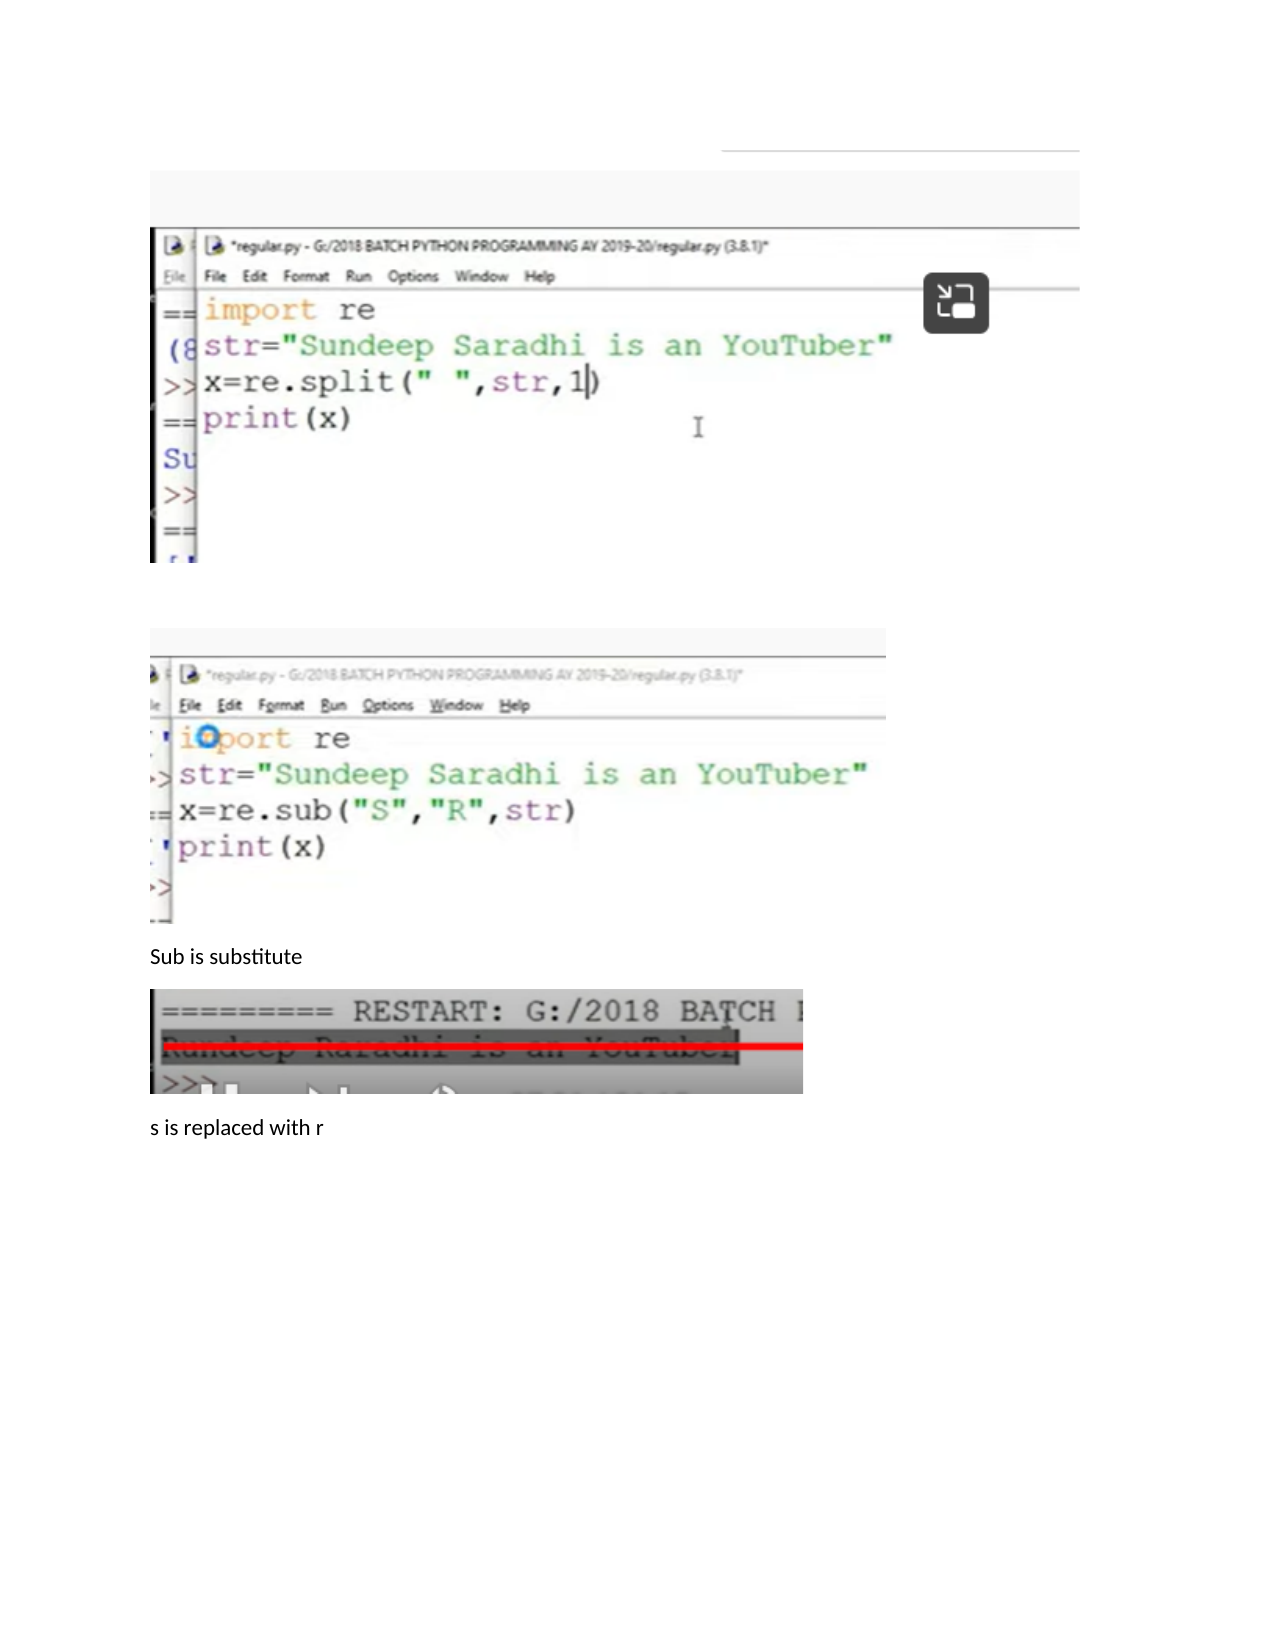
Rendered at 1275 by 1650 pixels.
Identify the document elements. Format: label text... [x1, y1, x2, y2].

picture [150, 150, 1080, 563]
text Sub is substitute [150, 942, 1125, 970]
picture [150, 989, 804, 1094]
text s is replaced with r [150, 1113, 1125, 1141]
picture [150, 628, 886, 924]
